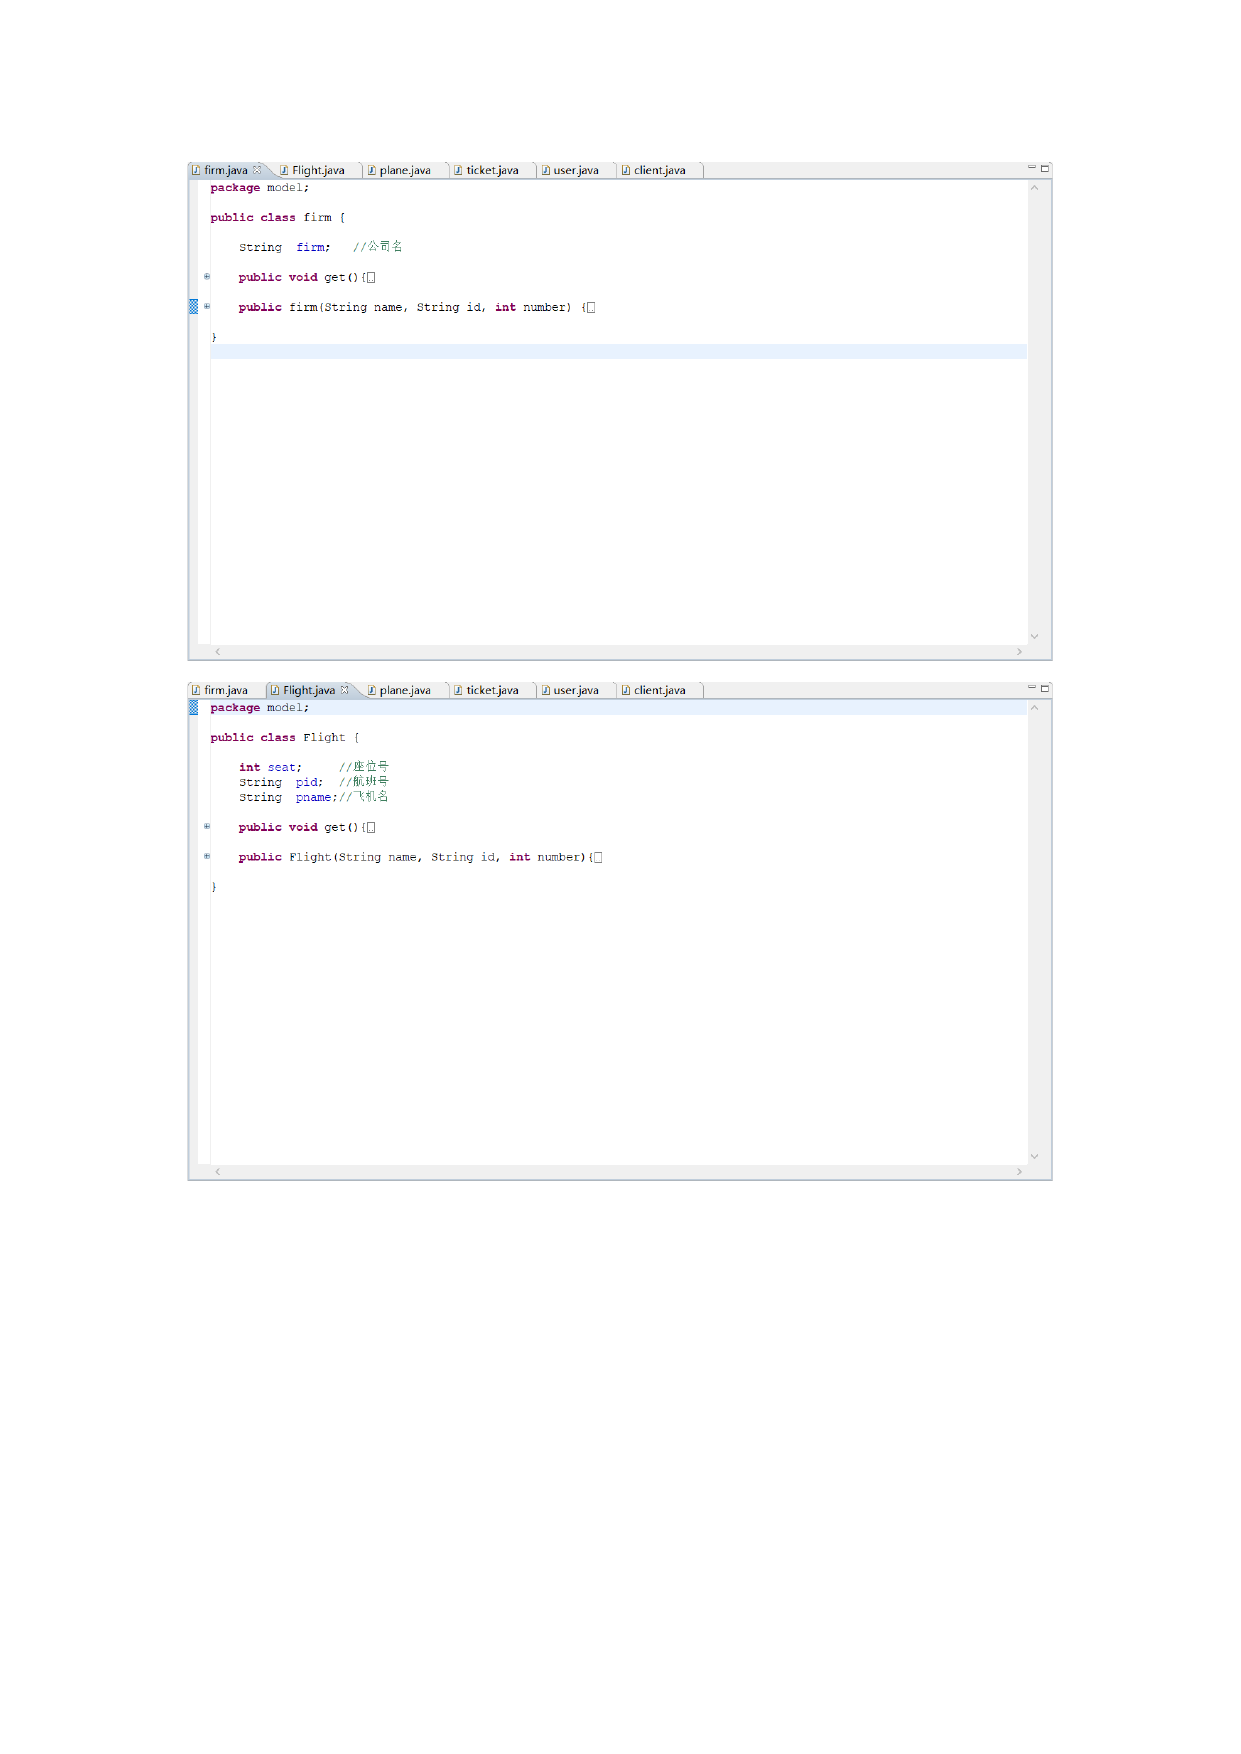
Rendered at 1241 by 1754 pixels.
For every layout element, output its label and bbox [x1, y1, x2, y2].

picture [187, 162, 1053, 661]
picture [187, 682, 1053, 1181]
